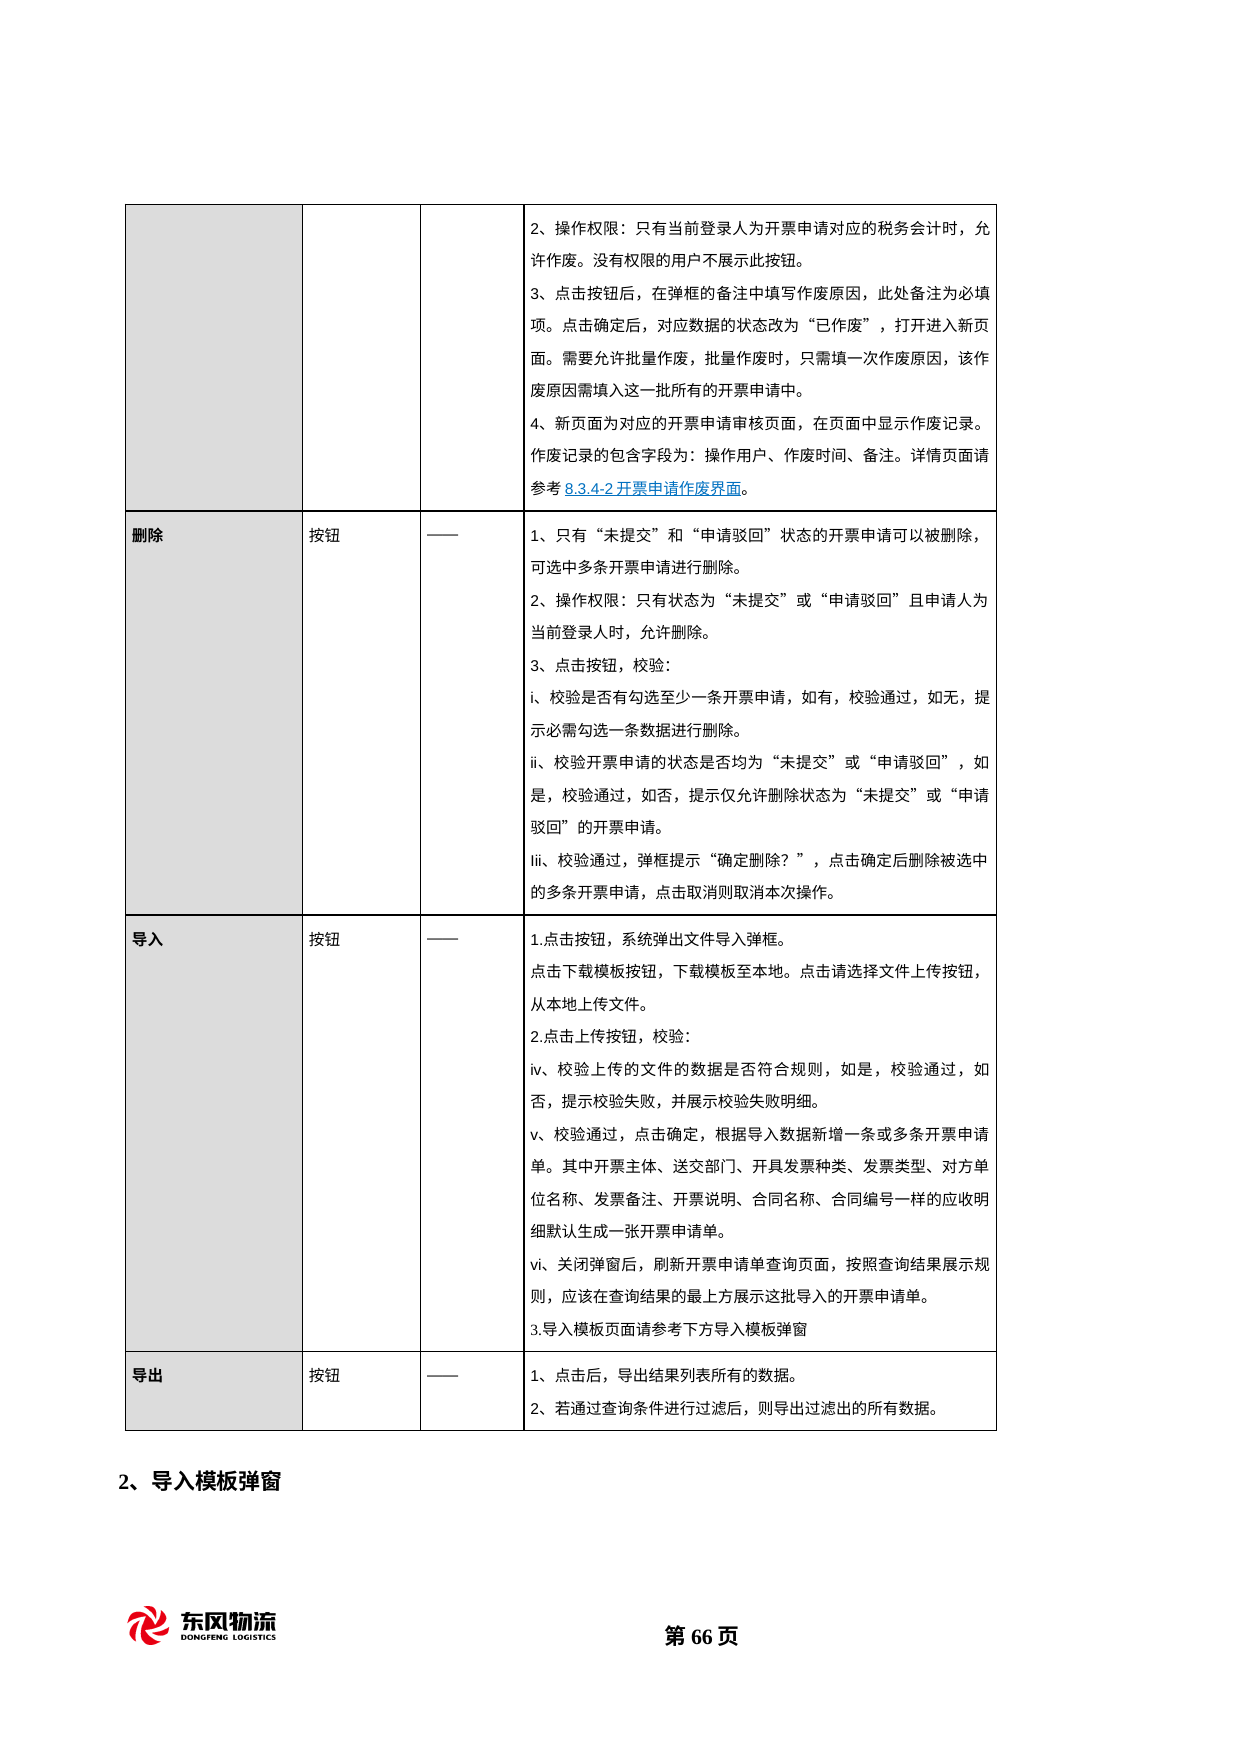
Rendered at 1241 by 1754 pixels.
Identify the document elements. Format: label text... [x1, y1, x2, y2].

picture [127, 1606, 276, 1645]
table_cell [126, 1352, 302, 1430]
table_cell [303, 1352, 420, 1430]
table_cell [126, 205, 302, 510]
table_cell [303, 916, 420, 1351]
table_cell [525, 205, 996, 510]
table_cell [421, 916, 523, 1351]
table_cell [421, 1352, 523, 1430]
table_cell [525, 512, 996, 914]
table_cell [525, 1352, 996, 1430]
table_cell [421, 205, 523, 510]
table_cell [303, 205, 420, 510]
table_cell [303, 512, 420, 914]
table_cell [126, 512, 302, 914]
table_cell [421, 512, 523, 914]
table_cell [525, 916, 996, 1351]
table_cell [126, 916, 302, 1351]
list 2、导入模板弹窗 [118, 1464, 1122, 1496]
